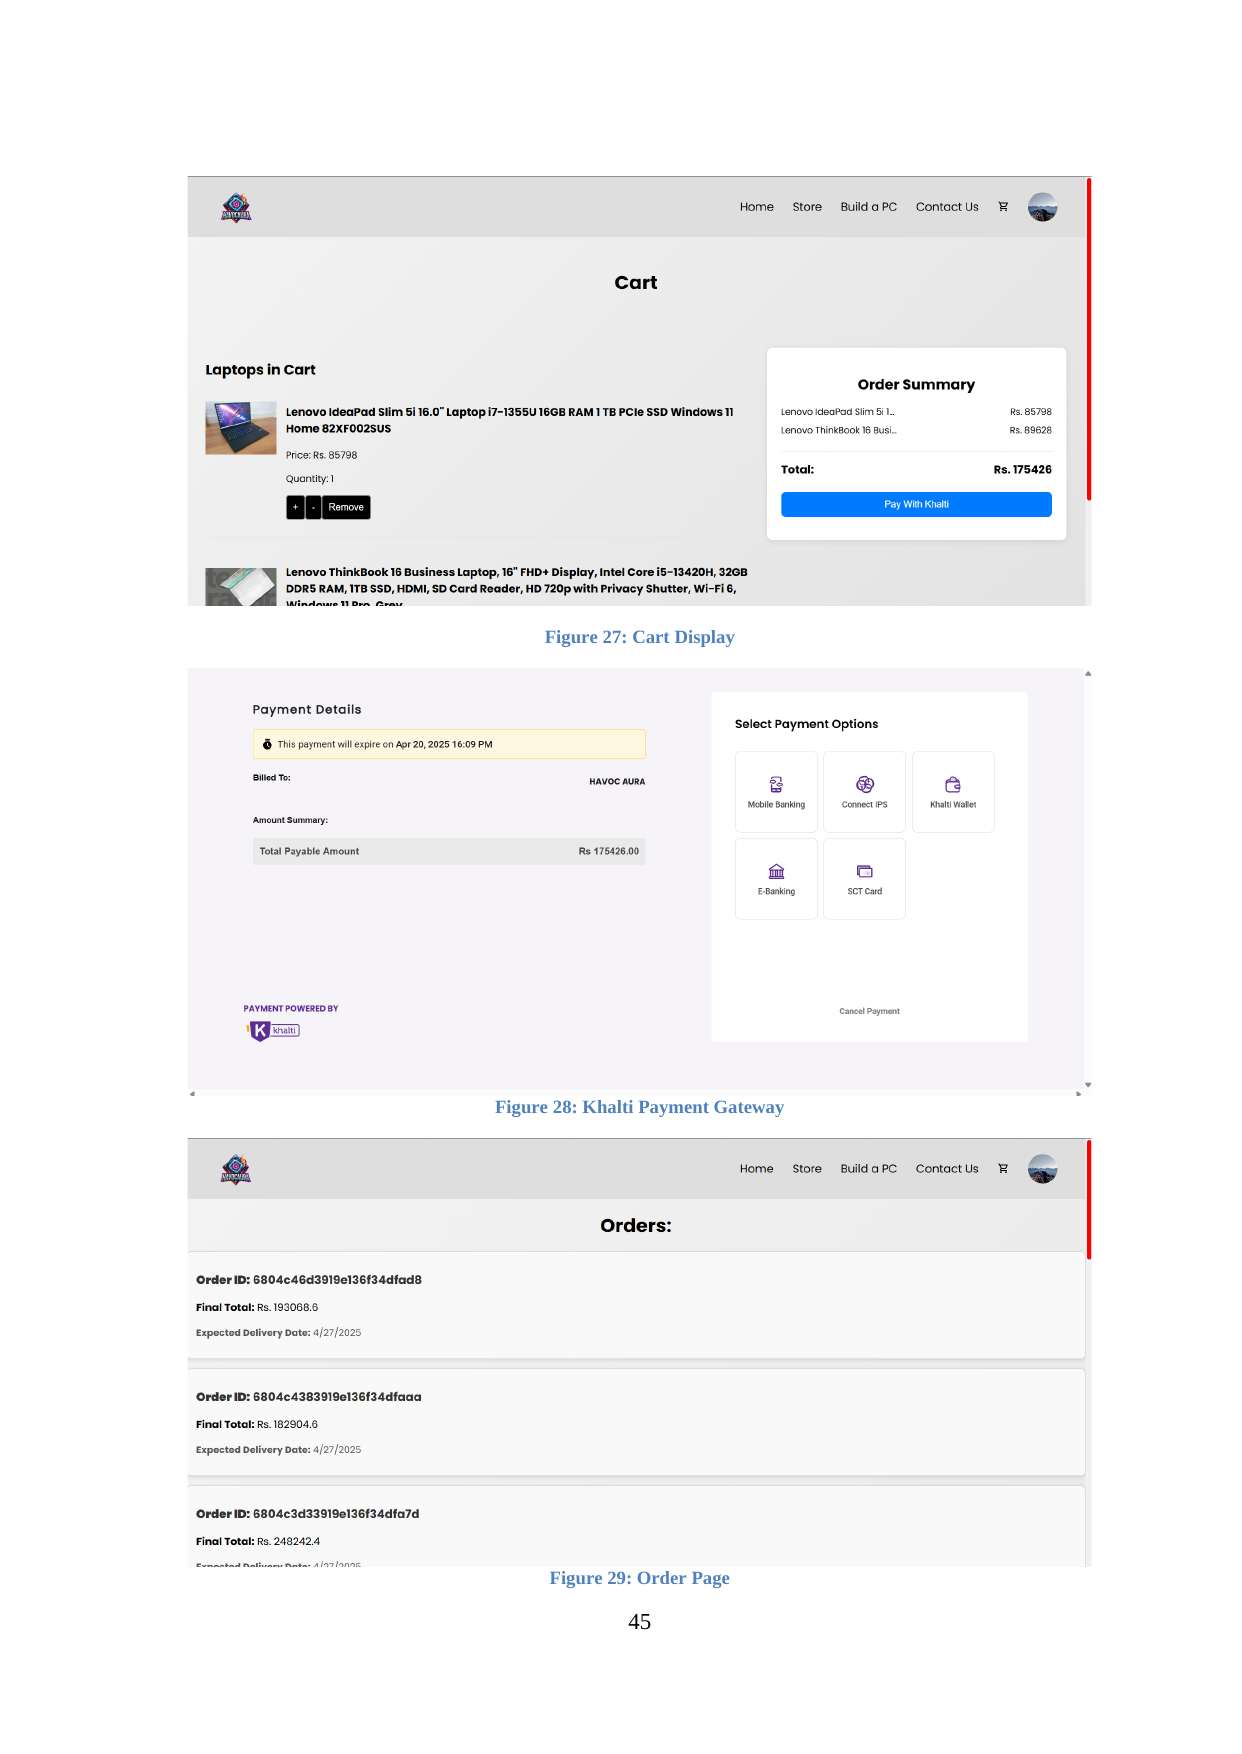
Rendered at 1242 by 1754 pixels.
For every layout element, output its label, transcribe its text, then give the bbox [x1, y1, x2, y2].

picture [187, 1138, 1092, 1567]
picture [187, 176, 1092, 606]
picture [187, 668, 1092, 1096]
